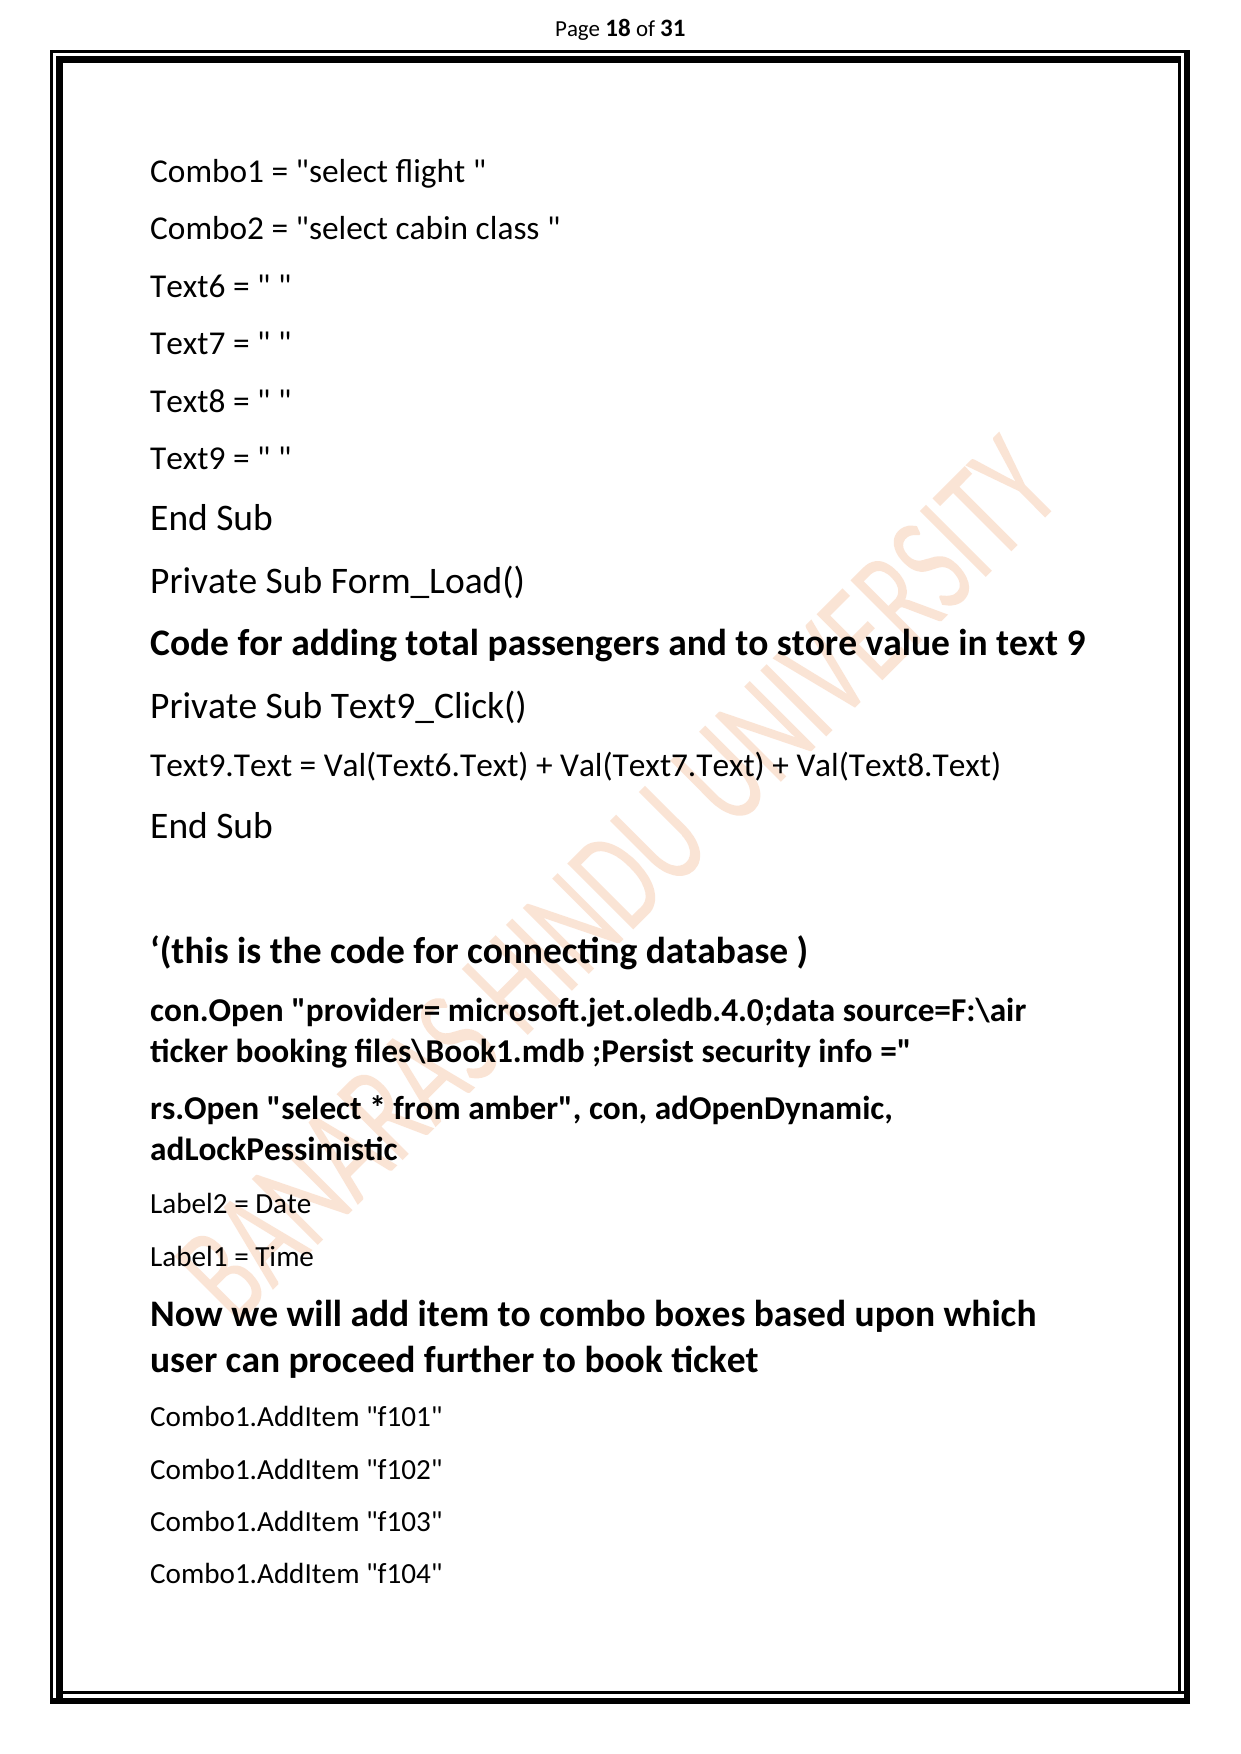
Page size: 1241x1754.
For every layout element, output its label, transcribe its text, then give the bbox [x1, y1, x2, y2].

text Label2 = Date [150, 1186, 1090, 1221]
text Combo1.AddItem "f103" [150, 1503, 1090, 1539]
text Private Sub Form_Load() [150, 557, 1090, 603]
text Combo1.AddItem "f101" [150, 1398, 1090, 1434]
text Text9.Text = Val(Text6.Text) + Val(Text7.Text) + Val(Text8.Text) [150, 744, 1090, 785]
text Private Sub Text9_Click() [150, 682, 1090, 728]
text Text7 = " " [150, 322, 1090, 363]
text Text6 = " " [150, 265, 1090, 306]
text Now we will add item to combo boxes based upon which user can proceed further to book ticket [150, 1290, 1090, 1382]
text Combo1.AddItem "f104" [150, 1555, 1090, 1591]
text End Sub [150, 802, 1090, 848]
text Combo1.AddItem "f102" [150, 1451, 1090, 1486]
text ‘(this is the code for connecting database ) [150, 927, 1090, 973]
text rs.Open "select * from amber", con, adOpenDynamic, adLockPessimistic [150, 1087, 1090, 1169]
text Label1 = Time [150, 1238, 1090, 1273]
text Text8 = " " [150, 379, 1090, 420]
text con.Open "provider= microsoft.jet.oledb.4.0;data source=F:\air ticker booking files\Book1.mdb ;Persist security info =" [150, 989, 1090, 1071]
text Combo2 = "select cabin class " [150, 207, 1090, 248]
text Code for adding total passengers and to store value in text 9 [150, 619, 1090, 665]
text Combo1 = "select flight " [150, 150, 1090, 191]
text End Sub [150, 494, 1090, 540]
text Text9 = " " [150, 437, 1090, 478]
